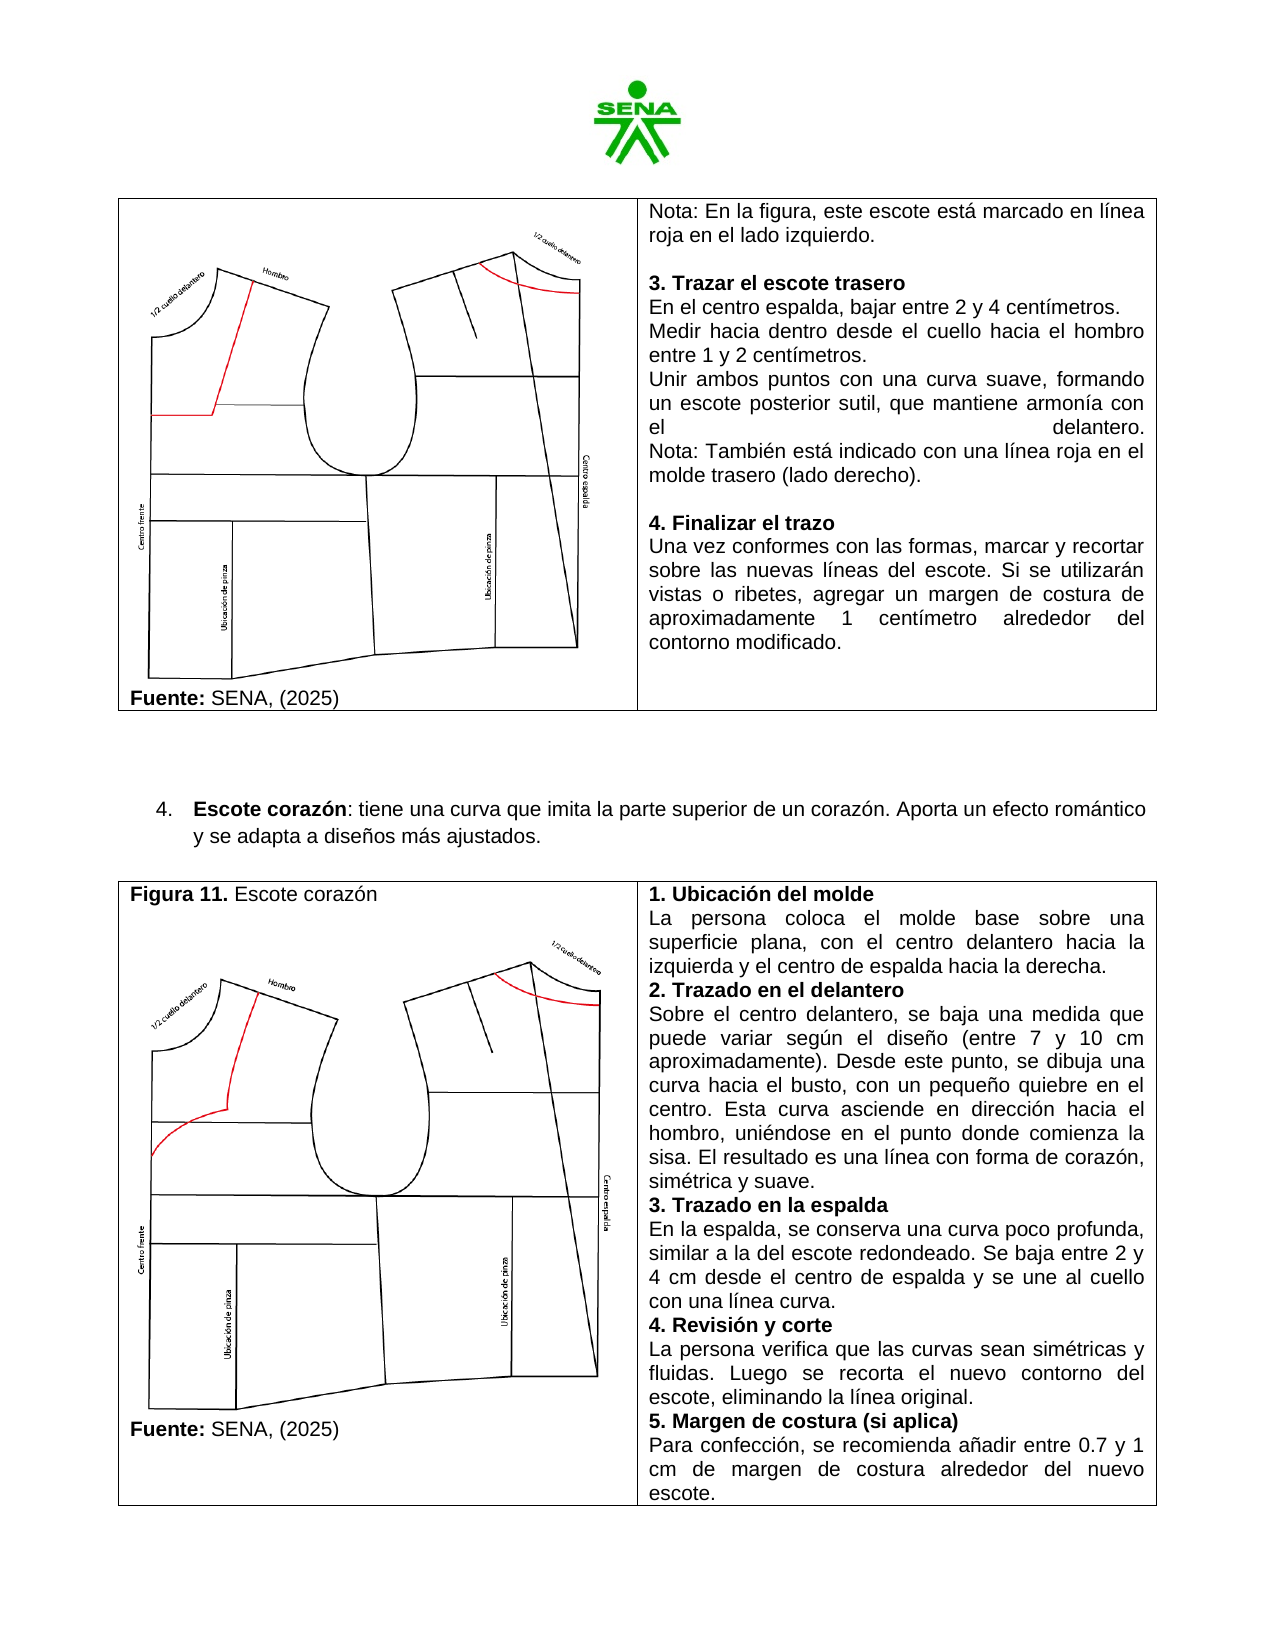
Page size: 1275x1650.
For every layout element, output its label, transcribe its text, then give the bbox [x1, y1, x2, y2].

table_header 1. Ubicación del molde La persona coloca el molde base sobre una superficie plana, con el centro delantero hacia la izquierda y el centro de espalda hacia la derecha. 2. Trazado en el delantero Sobre el centro delantero, se baja una medida que puede variar según el diseño (entre 7 y 10 cm aproximadamente). Desde este punto, se dibuja una curva hacia el busto, con un pequeño quiebre en el centro. Esta curva asciende en dirección hacia el hombro, uniéndose en el punto donde comienza la sisa. El resultado es una línea con forma de corazón, simétrica y suave. 3. Trazado en la espalda En la espalda, se conserva una curva poco profunda, similar a la del escote redondeado. Se baja entre 2 y 4 cm desde el centro de espalda y se une al cuello con una línea curva. 4. Revisión y corte La persona verifica que las curvas sean simétricas y fluidas. Luego se recorta el nuevo contorno del escote, eliminando la línea original. 5. Margen de costura (si aplica) Para confección, se recomienda añadir entre 0.7 y 1 cm de margen de costura alrededor del nuevo escote. [638, 882, 1156, 1504]
table_header Figura 10. Escote Cuadrado Fuente: SENA, (2025) [119, 199, 637, 709]
picture [129, 228, 604, 686]
picture [129, 934, 624, 1417]
table_header Figura 11. Escote corazón Fuente: SENA, (2025) [119, 882, 637, 1504]
list Escote corazón: tiene una curva que imita la parte superior de un corazón. Aporta un efecto romántico y se adapta a diseños más ajustados. [156, 796, 1157, 848]
picture [588, 75, 687, 172]
